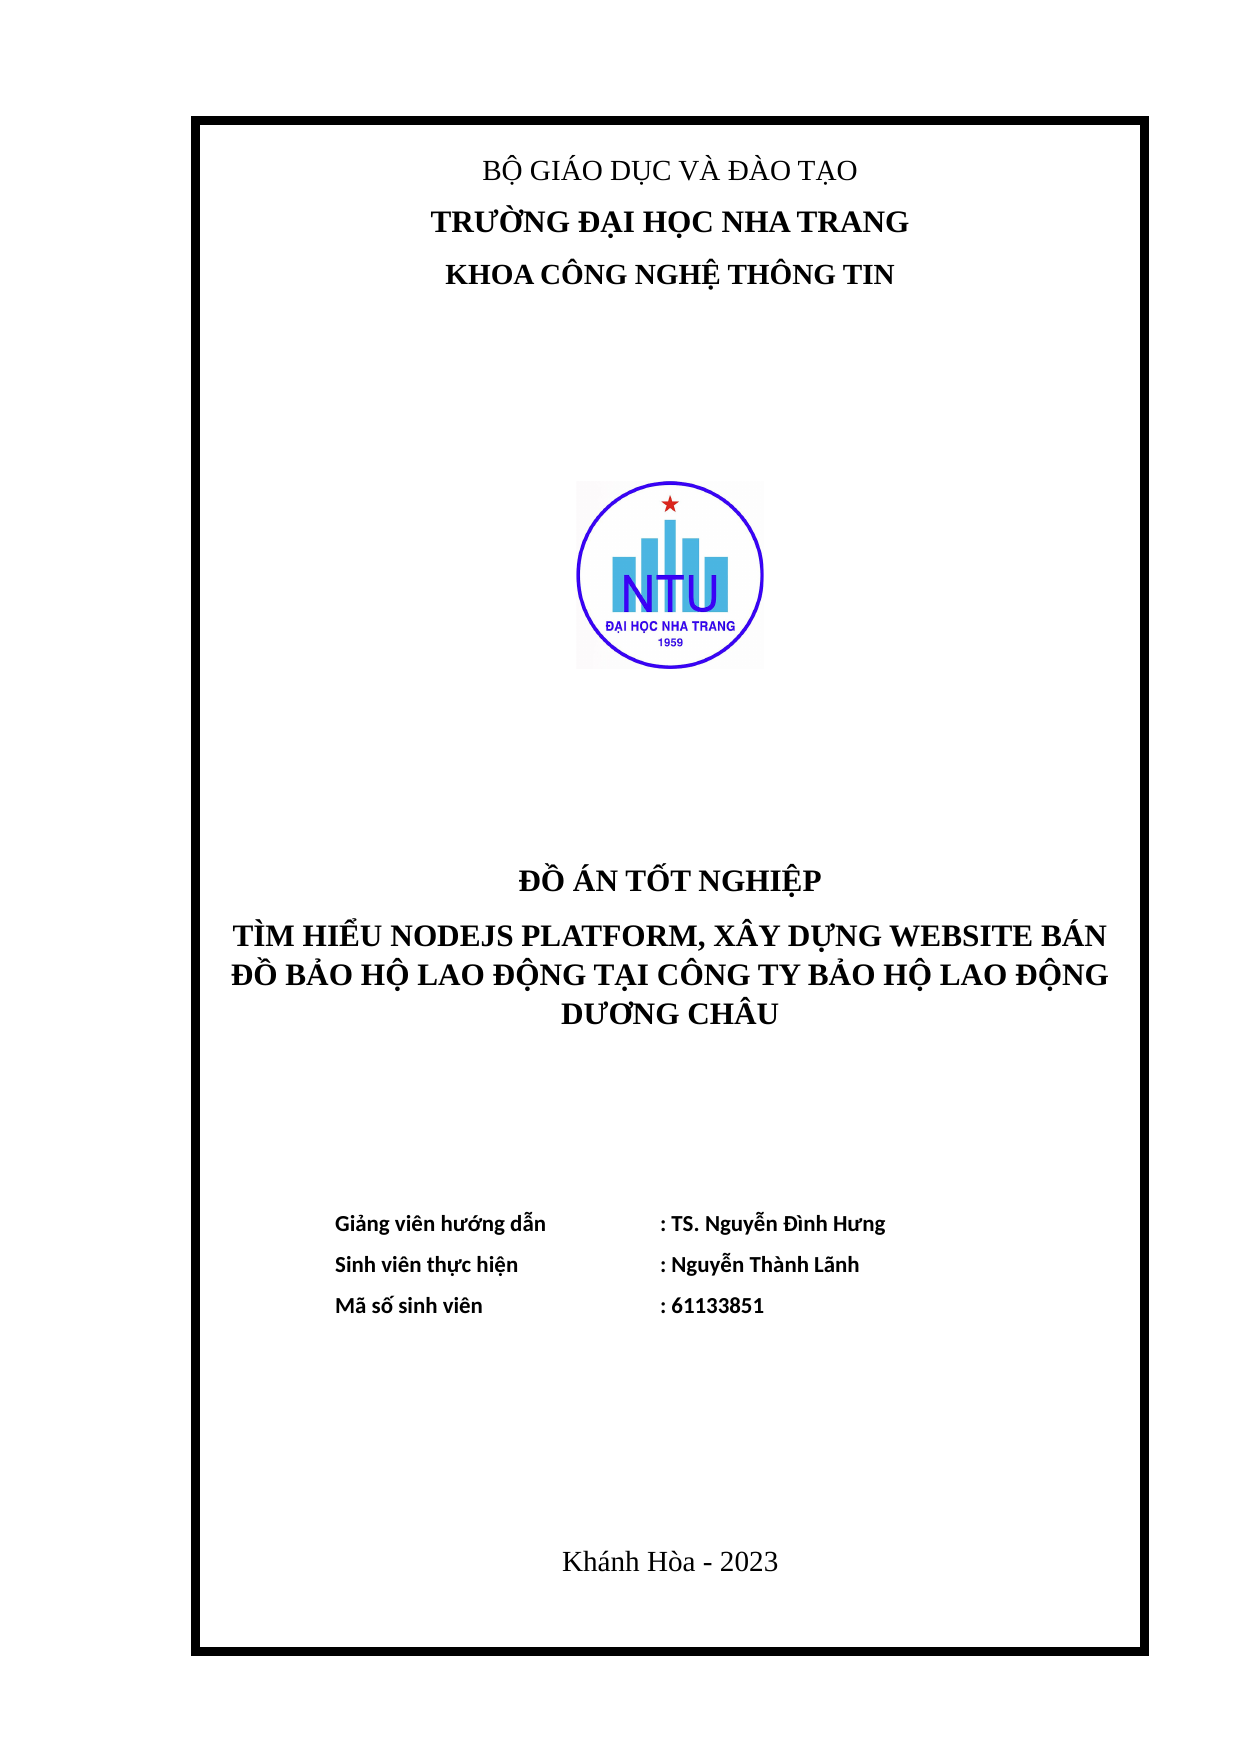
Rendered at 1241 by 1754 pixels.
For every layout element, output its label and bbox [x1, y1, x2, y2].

picture [576, 481, 764, 669]
